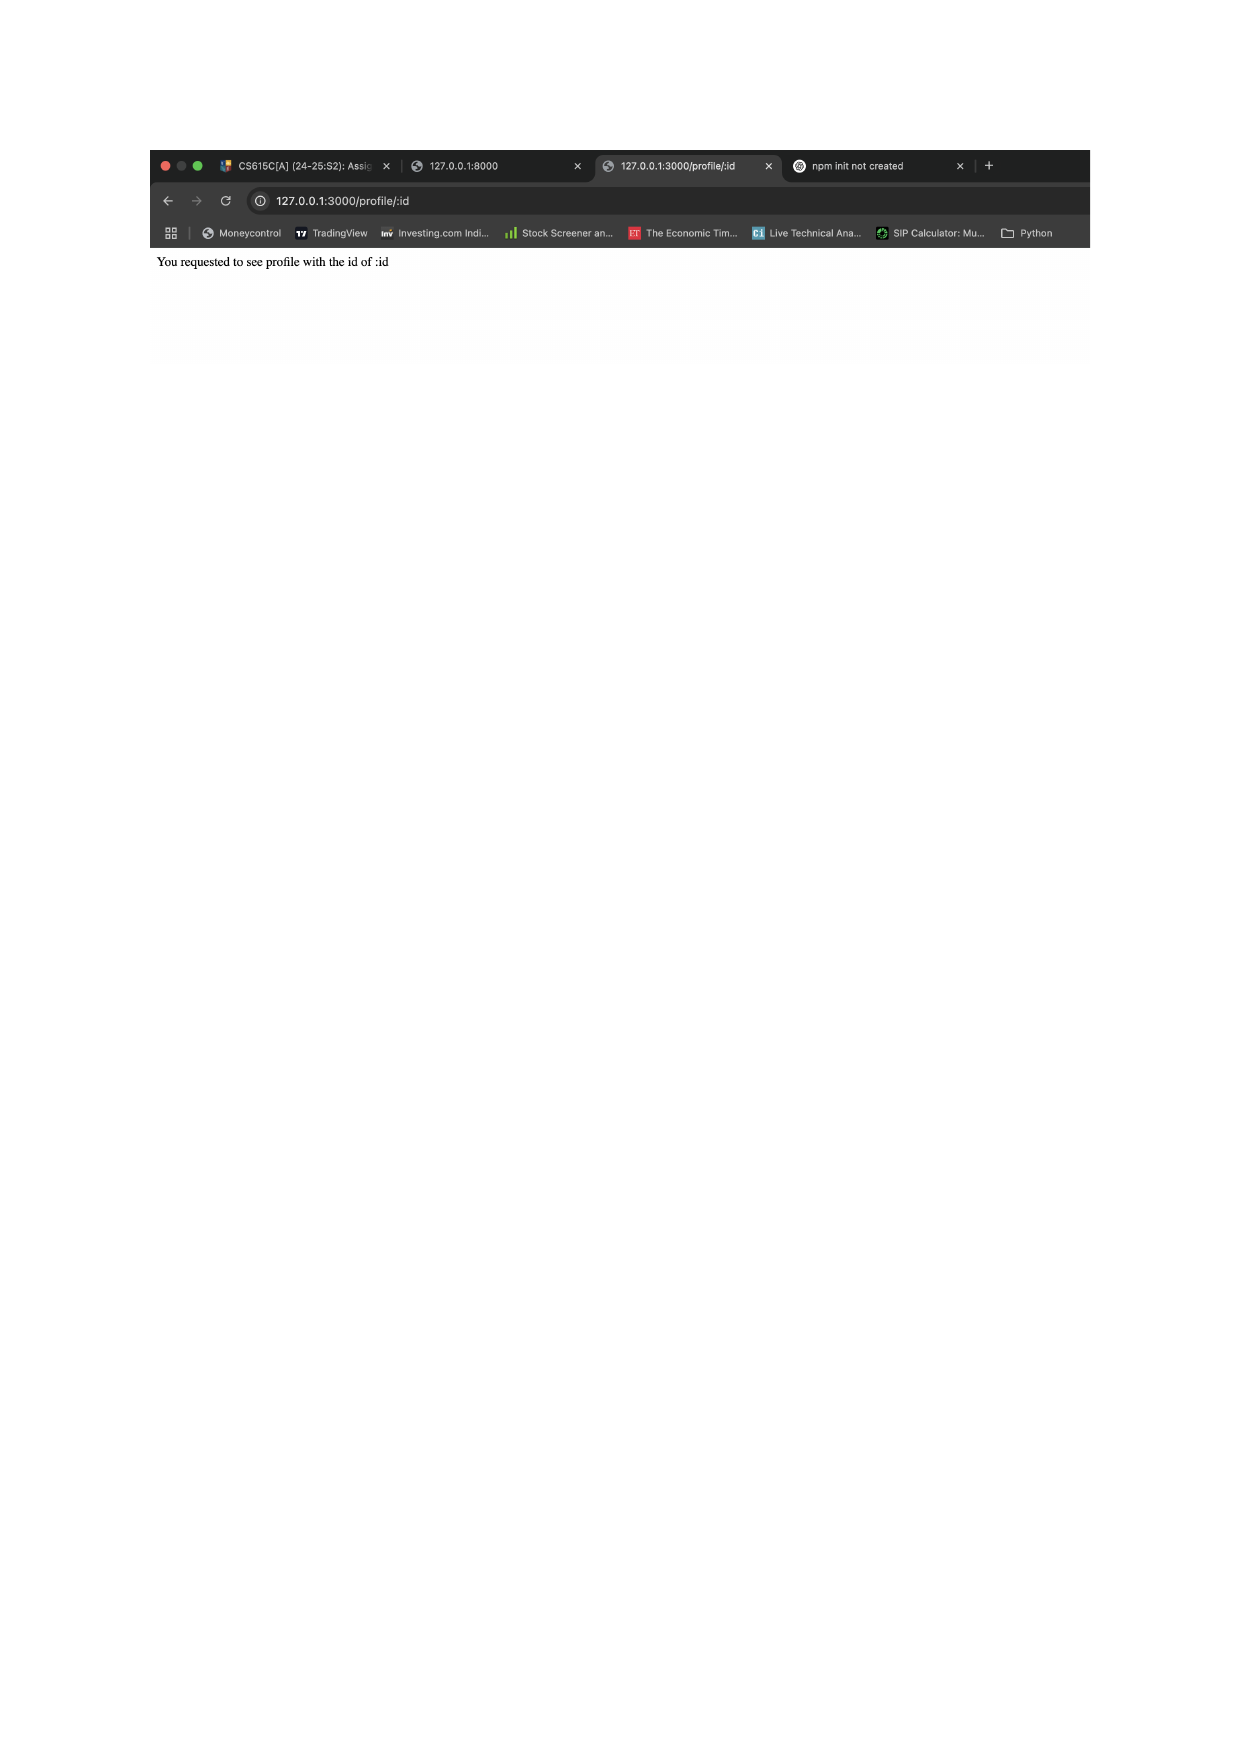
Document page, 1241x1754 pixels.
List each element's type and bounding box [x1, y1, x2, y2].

picture [150, 150, 1091, 364]
